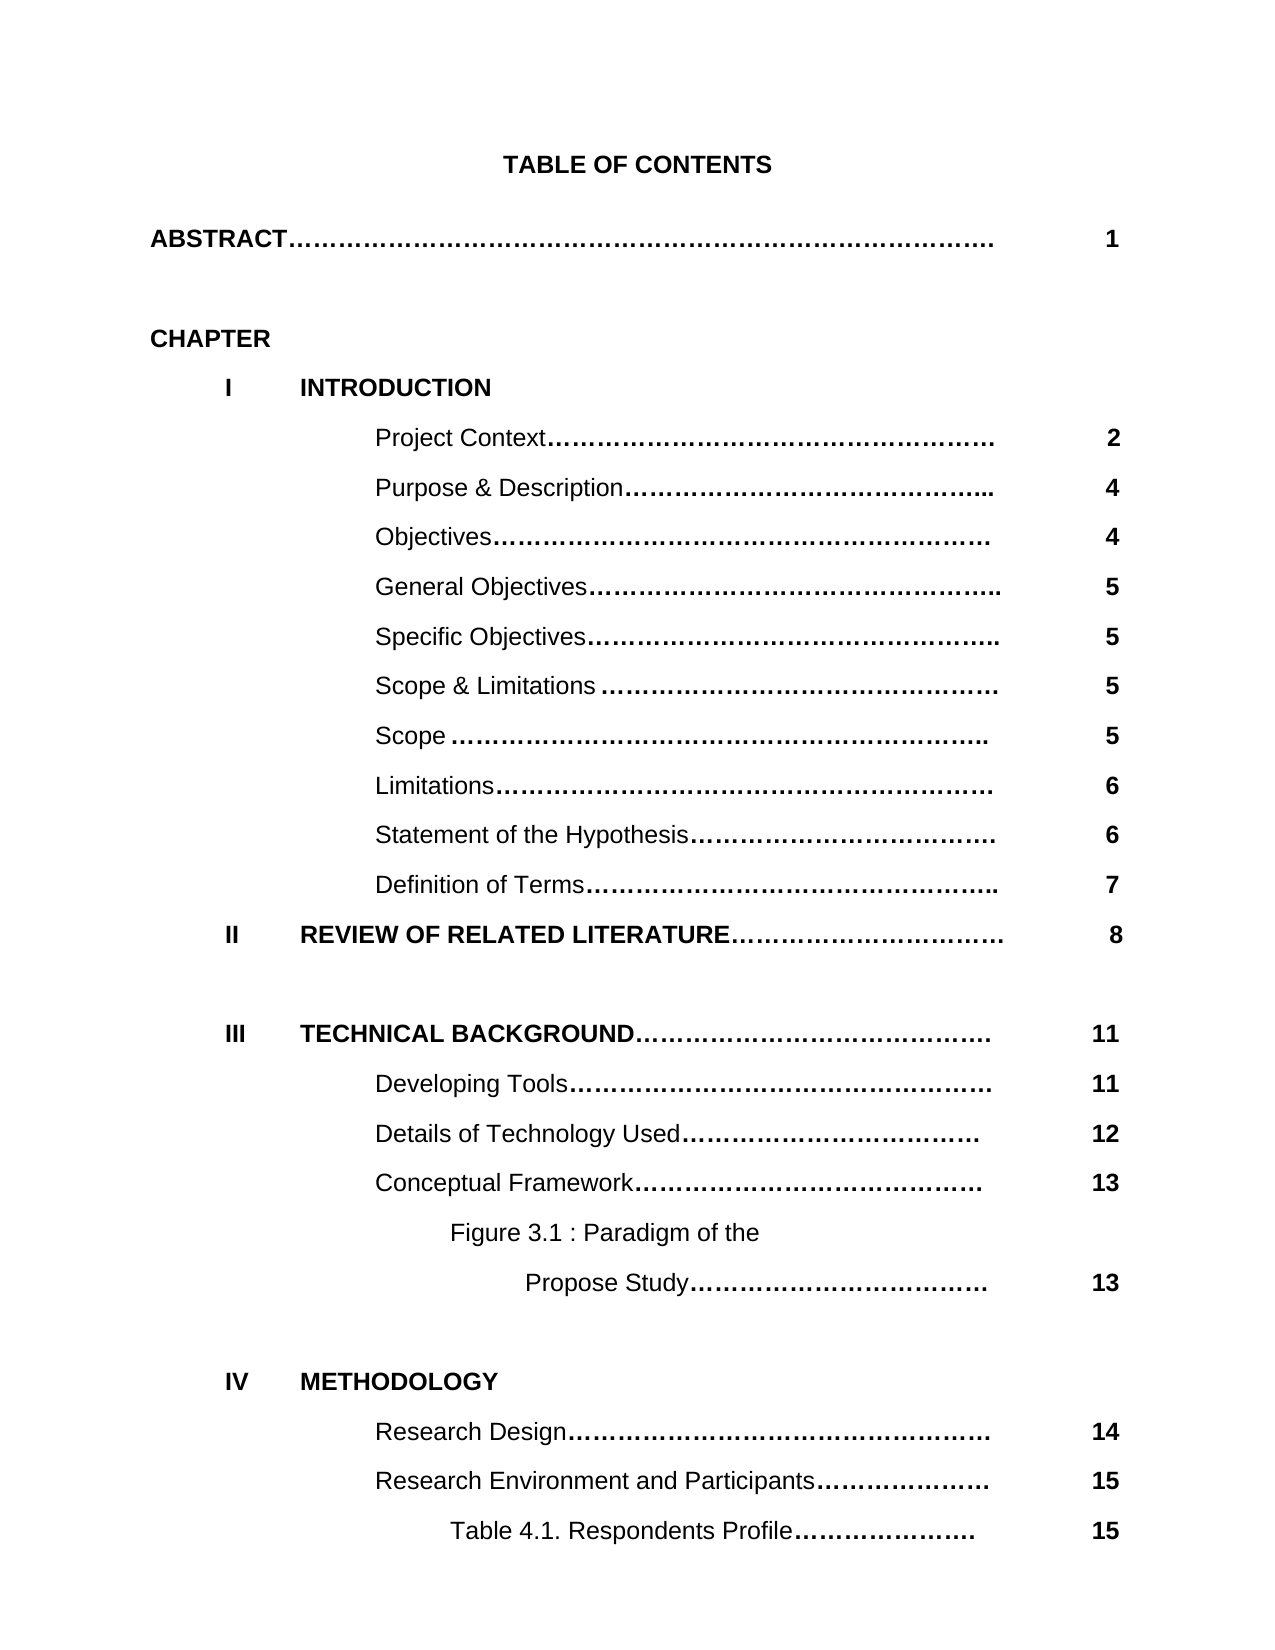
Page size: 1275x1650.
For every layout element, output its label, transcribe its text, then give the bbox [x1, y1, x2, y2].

text III TECHNICAL BACKGROUND……………………………………. 11 [150, 1019, 1125, 1048]
text Propose Study……………………………… 13 [150, 1268, 1125, 1296]
text Project Context……………………………………………… 2 [150, 423, 1125, 452]
text ABSTRACT…………………………………………………………………………. 1 [150, 224, 1125, 253]
text Definition of Terms………………………………………….. 7 [150, 870, 1125, 899]
text II REVIEW OF RELATED LITERATURE…………………………… 8 [150, 920, 1125, 948]
text CHAPTER [150, 323, 1125, 352]
text Table 4.1. Respondents Profile…………………. 15 [150, 1516, 1125, 1545]
text Limitations…………………………………………………… 6 [150, 771, 1125, 799]
text Purpose & Description……………………………………... 4 [150, 473, 1125, 501]
text Details of Technology Used……………………………… 12 [150, 1118, 1125, 1147]
text I INTRODUCTION [150, 373, 1125, 402]
text Research Environment and Participants………………… 15 [150, 1466, 1125, 1495]
text General Objectives………………………………………….. 5 [150, 572, 1125, 601]
text Statement of the Hypothesis………………………………. 6 [150, 820, 1125, 849]
text Scope ……………………………………………………….. 5 [150, 721, 1125, 750]
text Research Design…………………………………………… 14 [150, 1417, 1125, 1445]
text Scope & Limitations ………………………………………… 5 [150, 671, 1125, 700]
text IV METHODOLOGY [150, 1367, 1125, 1396]
text Conceptual Framework…………………………………… 13 [150, 1168, 1125, 1197]
text Specific Objectives………………………………………….. 5 [150, 622, 1125, 650]
text Figure 3.1 : Paradigm of the [150, 1218, 1125, 1247]
text Developing Tools…………………………………………… 11 [150, 1069, 1125, 1098]
text Objectives…………………………………………………… 4 [150, 522, 1125, 551]
text TABLE OF CONTENTS [150, 150, 1125, 179]
